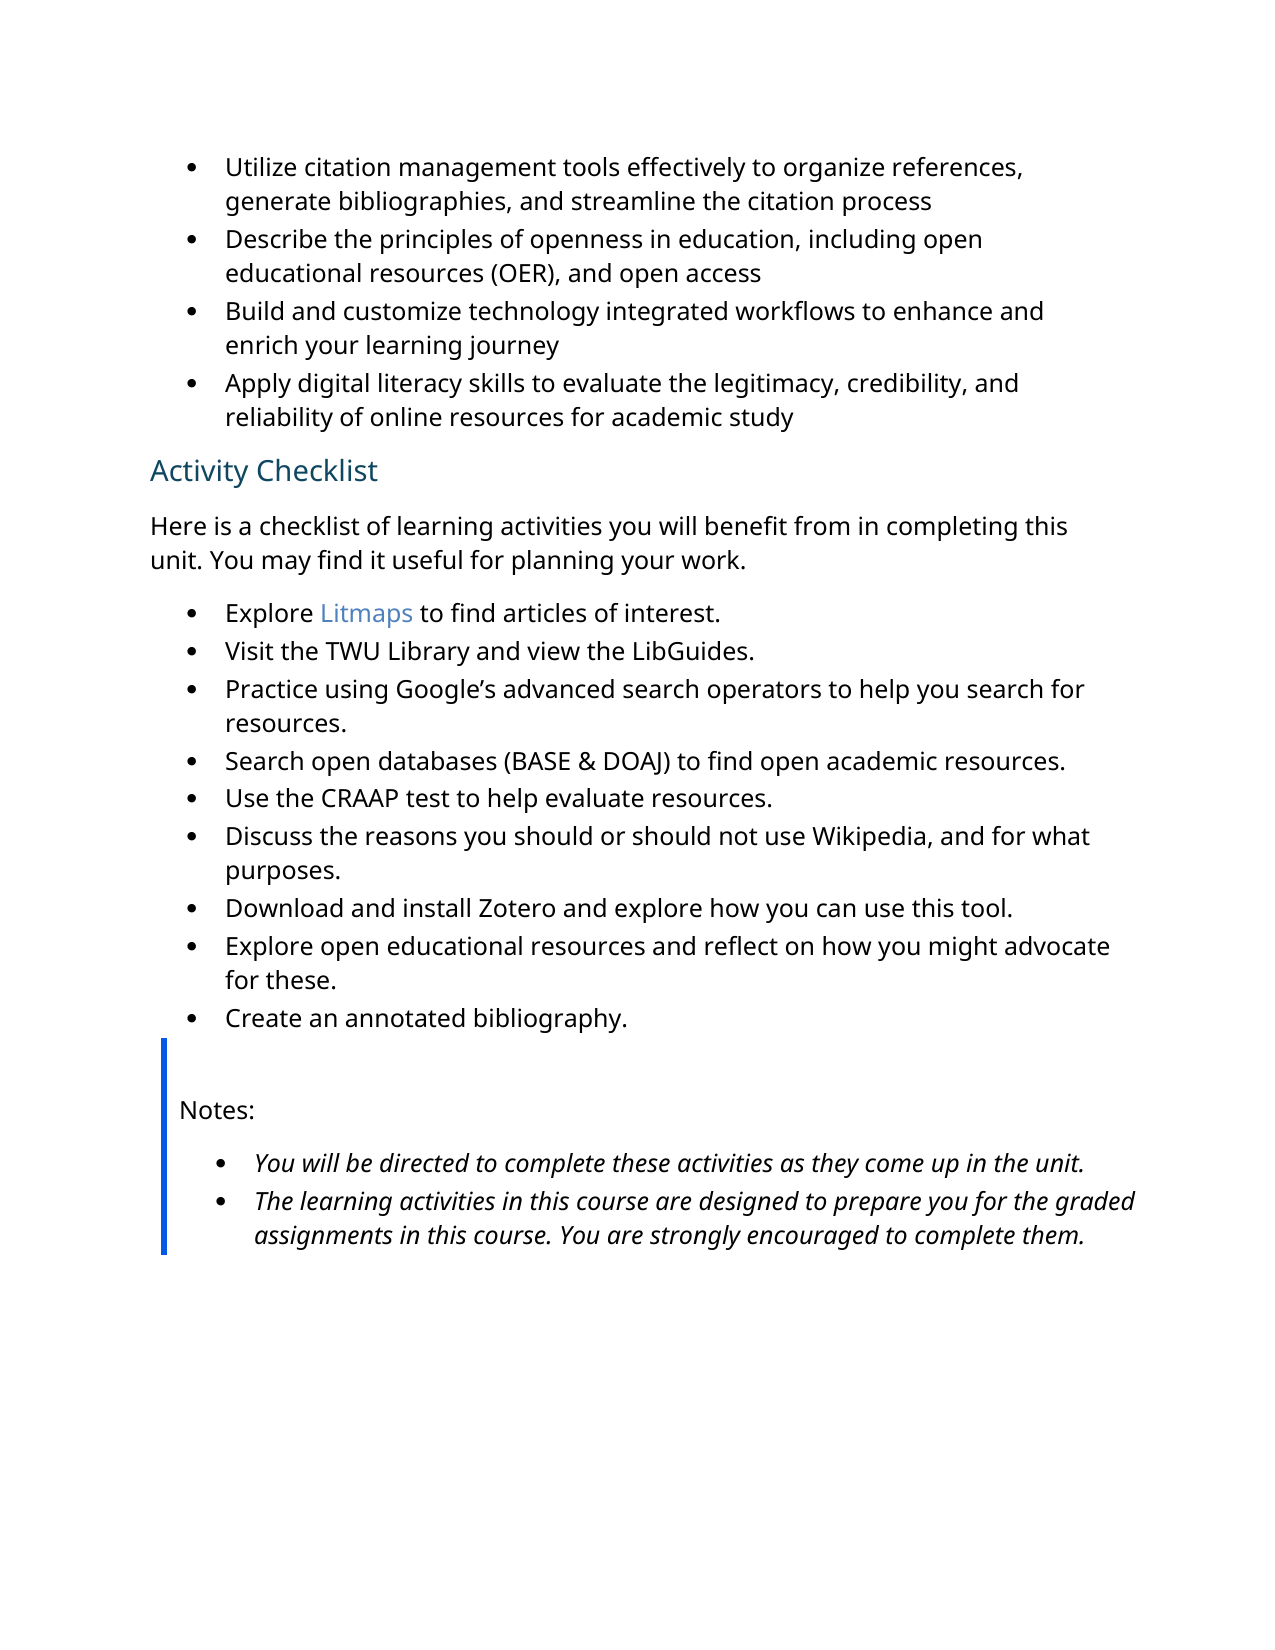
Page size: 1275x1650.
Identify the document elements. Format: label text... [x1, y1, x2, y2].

list Use the CRAAP test to help evaluate resources. [187, 781, 1125, 815]
list Explore open educational resources and reflect on how you might advocate for these. [187, 928, 1125, 997]
list Describe the principles of openness in education, including open educational resources (OER), and open access [187, 222, 1125, 290]
list Build and customize technology integrated workflows to enhance and enrich your learning journey [187, 294, 1125, 362]
text Here is a checklist of learning activities you will benefit from in completing this unit. You may find it useful for planning your work. [150, 509, 1125, 577]
list Download and install Zotero and explore how you can use this tool. [187, 891, 1125, 925]
list Apply digital literacy skills to evaluate the legitimacy, credibility, and reliability of online resources for academic study [187, 366, 1125, 434]
list Discuss the reasons you should or should not use Wikipedia, and for what purposes. [187, 819, 1125, 887]
list Utilize citation management tools effectively to organize references, generate bibliographies, and streamline the citation process [187, 150, 1125, 218]
subtitle Activity Checklist [150, 450, 1125, 490]
list Visit the TWU Library and view the LibGuides. [187, 633, 1125, 668]
table_header Notes: You will be directed to complete these activities as they come up in the unit. The learning activities in this course are designed to prepare you for the graded assignments in this course. You are strongly encouraged to complete them. [167, 1038, 1139, 1255]
list Practice using Google’s advanced search operators to help you search for resources. [187, 671, 1125, 739]
list Create an annotated bibliography. [187, 1000, 1125, 1034]
list Search open databases (BASE & DOAJ) to find open academic resources. [187, 743, 1125, 777]
list Explore Litmaps to find articles of interest. [187, 596, 1125, 630]
